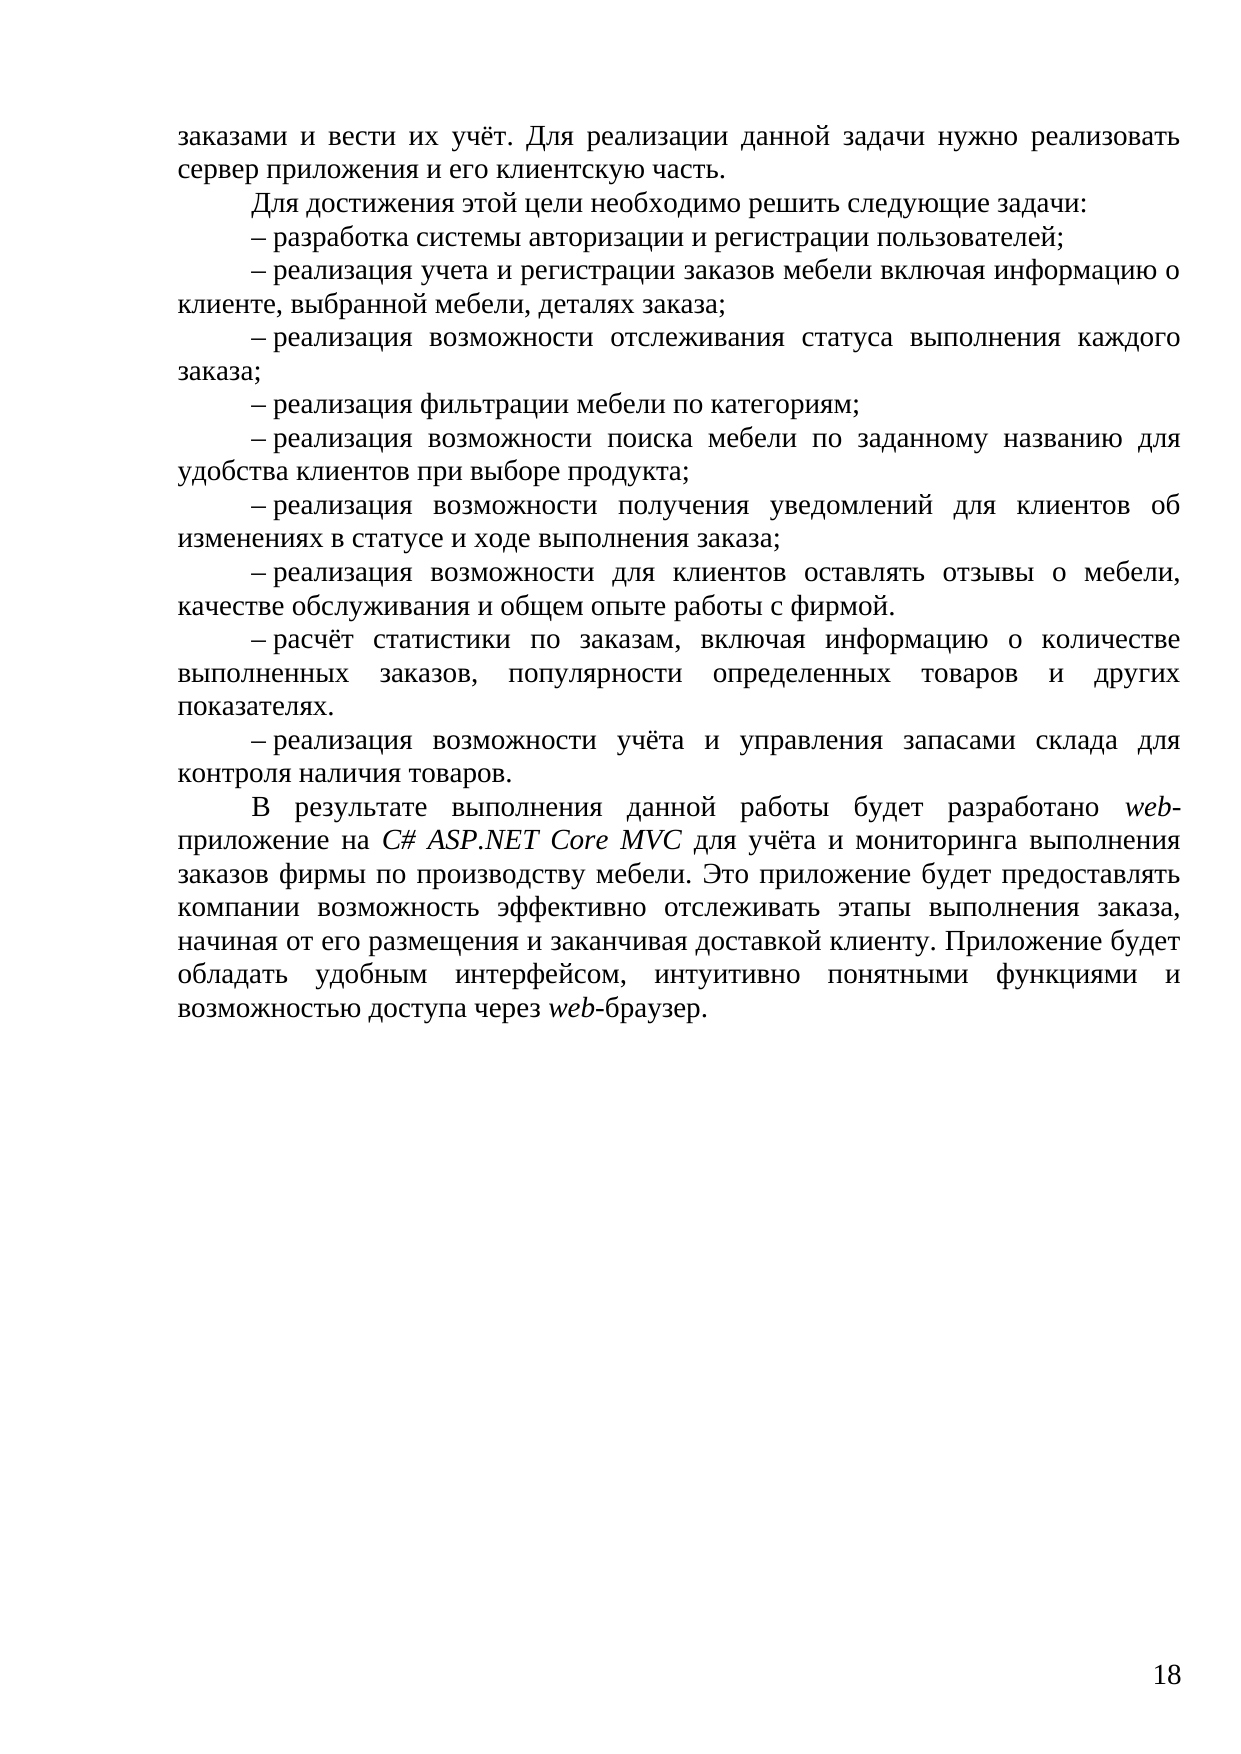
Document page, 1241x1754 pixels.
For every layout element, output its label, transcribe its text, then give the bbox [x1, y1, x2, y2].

list расчёт статистики по заказам, включая информацию о количестве выполненных заказов, популярности определенных товаров и других показателях. [177, 621, 1181, 722]
list реализация возможности получения уведомлений для клиентов об изменениях в статусе и ходе выполнения заказа; [177, 487, 1181, 554]
list реализация фильтрации мебели по категориям; [177, 386, 1181, 420]
list реализация учета и регистрации заказов мебели включая информацию о клиенте, выбранной мебели, деталях заказа; [177, 252, 1181, 319]
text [177, 118, 1181, 185]
list разработка системы авторизации и регистрации пользователей; [177, 219, 1181, 252]
list реализация возможности поиска мебели по заданному названию для удобства клиентов при выборе продукта; [177, 420, 1181, 487]
list реализация возможности отслеживания статуса выполнения каждого заказа; [177, 319, 1181, 386]
text Для достижения этой цели необходимо решить следующие задачи: [177, 185, 1181, 219]
text В результате выполнения данной работы будет разработано web-приложение на C# ASP.NET Core MVC для учёта и мониторинга выполнения заказов фирмы по производству мебели. Это приложение будет предоставлять компании возможность эффективно отслеживать этапы выполнения заказа, начиная от его размещения и заканчивая доставкой клиенту. Приложение будет обладать удобным интерфейсом, интуитивно понятными функциями и возможностью доступа через web-браузер. [177, 789, 1181, 1024]
list реализация возможности для клиентов оставлять отзывы о мебели, качестве обслуживания и общем опыте работы с фирмой. [177, 554, 1181, 621]
list реализация возможности учёта и управления запасами склада для контроля наличия товаров. [177, 722, 1181, 789]
